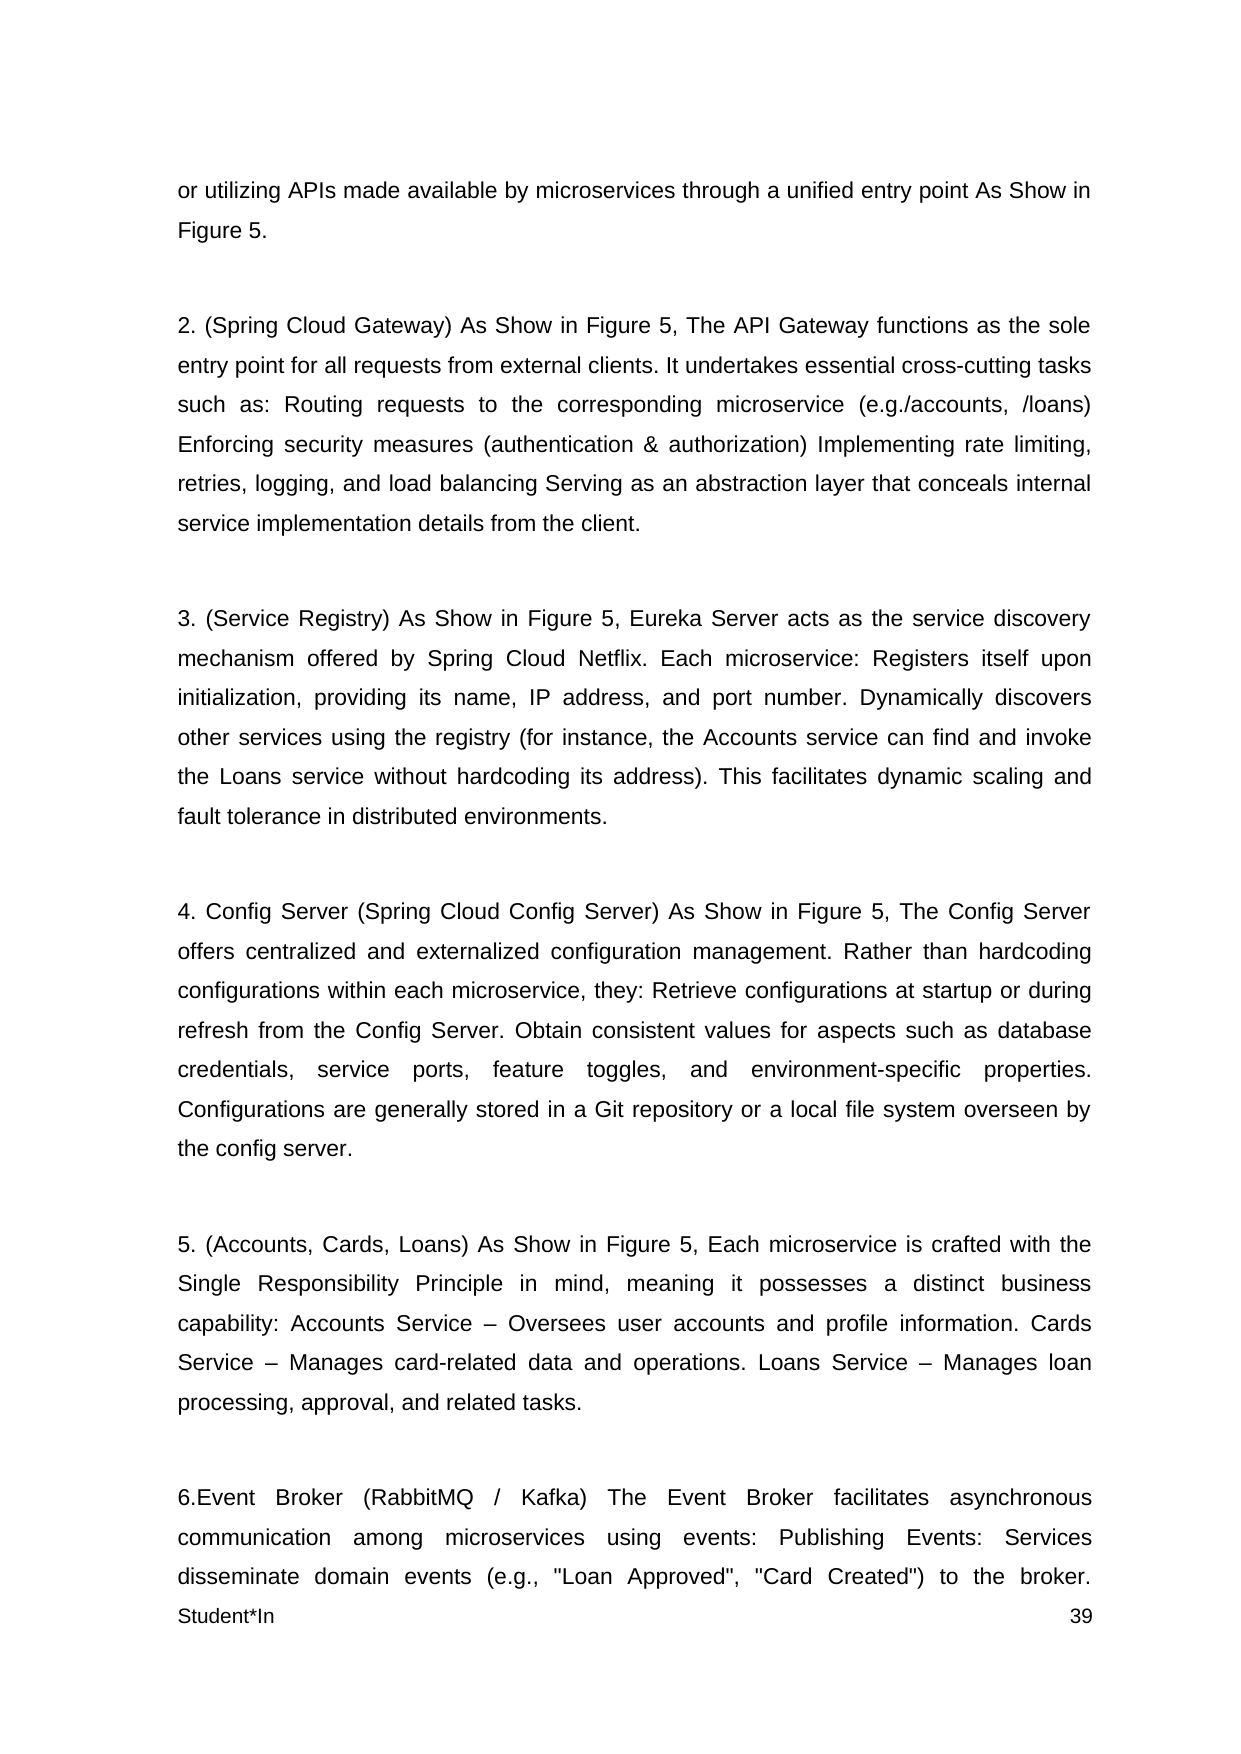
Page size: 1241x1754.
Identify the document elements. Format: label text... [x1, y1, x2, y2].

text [177, 1484, 1092, 1590]
text 5. (Accounts, Cards, Loans) As Show in Figure 5, Each microservice is crafted with the Single Responsibility Principle in mind, meaning it possesses a distinct business capability: Accounts Service – Oversees user accounts and profile information. Cards Service – Manages card-related data and operations. Loans Service – Manages loan processing, approval, and related tasks. [177, 1231, 1092, 1415]
text 3. (Service Registry) As Show in Figure 5, Eureka Server acts as the service discovery mechanism offered by Spring Cloud Netflix. Each microservice: Registers itself upon initialization, providing its name, IP address, and port number. Dynamically discovers other services using the registry (for instance, the Accounts service can find and invoke the Loans service without hardcoding its address). This facilitates dynamic scaling and fault tolerance in distributed environments. [177, 605, 1092, 829]
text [177, 177, 1092, 243]
text 2. (Spring Cloud Gateway) As Show in Figure 5, The API Gateway functions as the sole entry point for all requests from external clients. It undertakes essential cross-cutting tasks such as: Routing requests to the corresponding microservice (e.g./accounts, /loans) Enforcing security measures (authentication & authorization) Implementing rate limiting, retries, logging, and load balancing Serving as an abstraction layer that conceals internal service implementation details from the client. [177, 312, 1092, 536]
text 4. Config Server (Spring Cloud Config Server) As Show in Figure 5, The Config Server offers centralized and externalized configuration management. Rather than hardcoding configurations within each microservice, they: Retrieve configurations at startup or during refresh from the Config Server. Obtain consistent values for aspects such as database credentials, service ports, feature toggles, and environment-specific properties. Configurations are generally stored in a Git repository or a local file system overseen by the config server. [177, 898, 1092, 1162]
